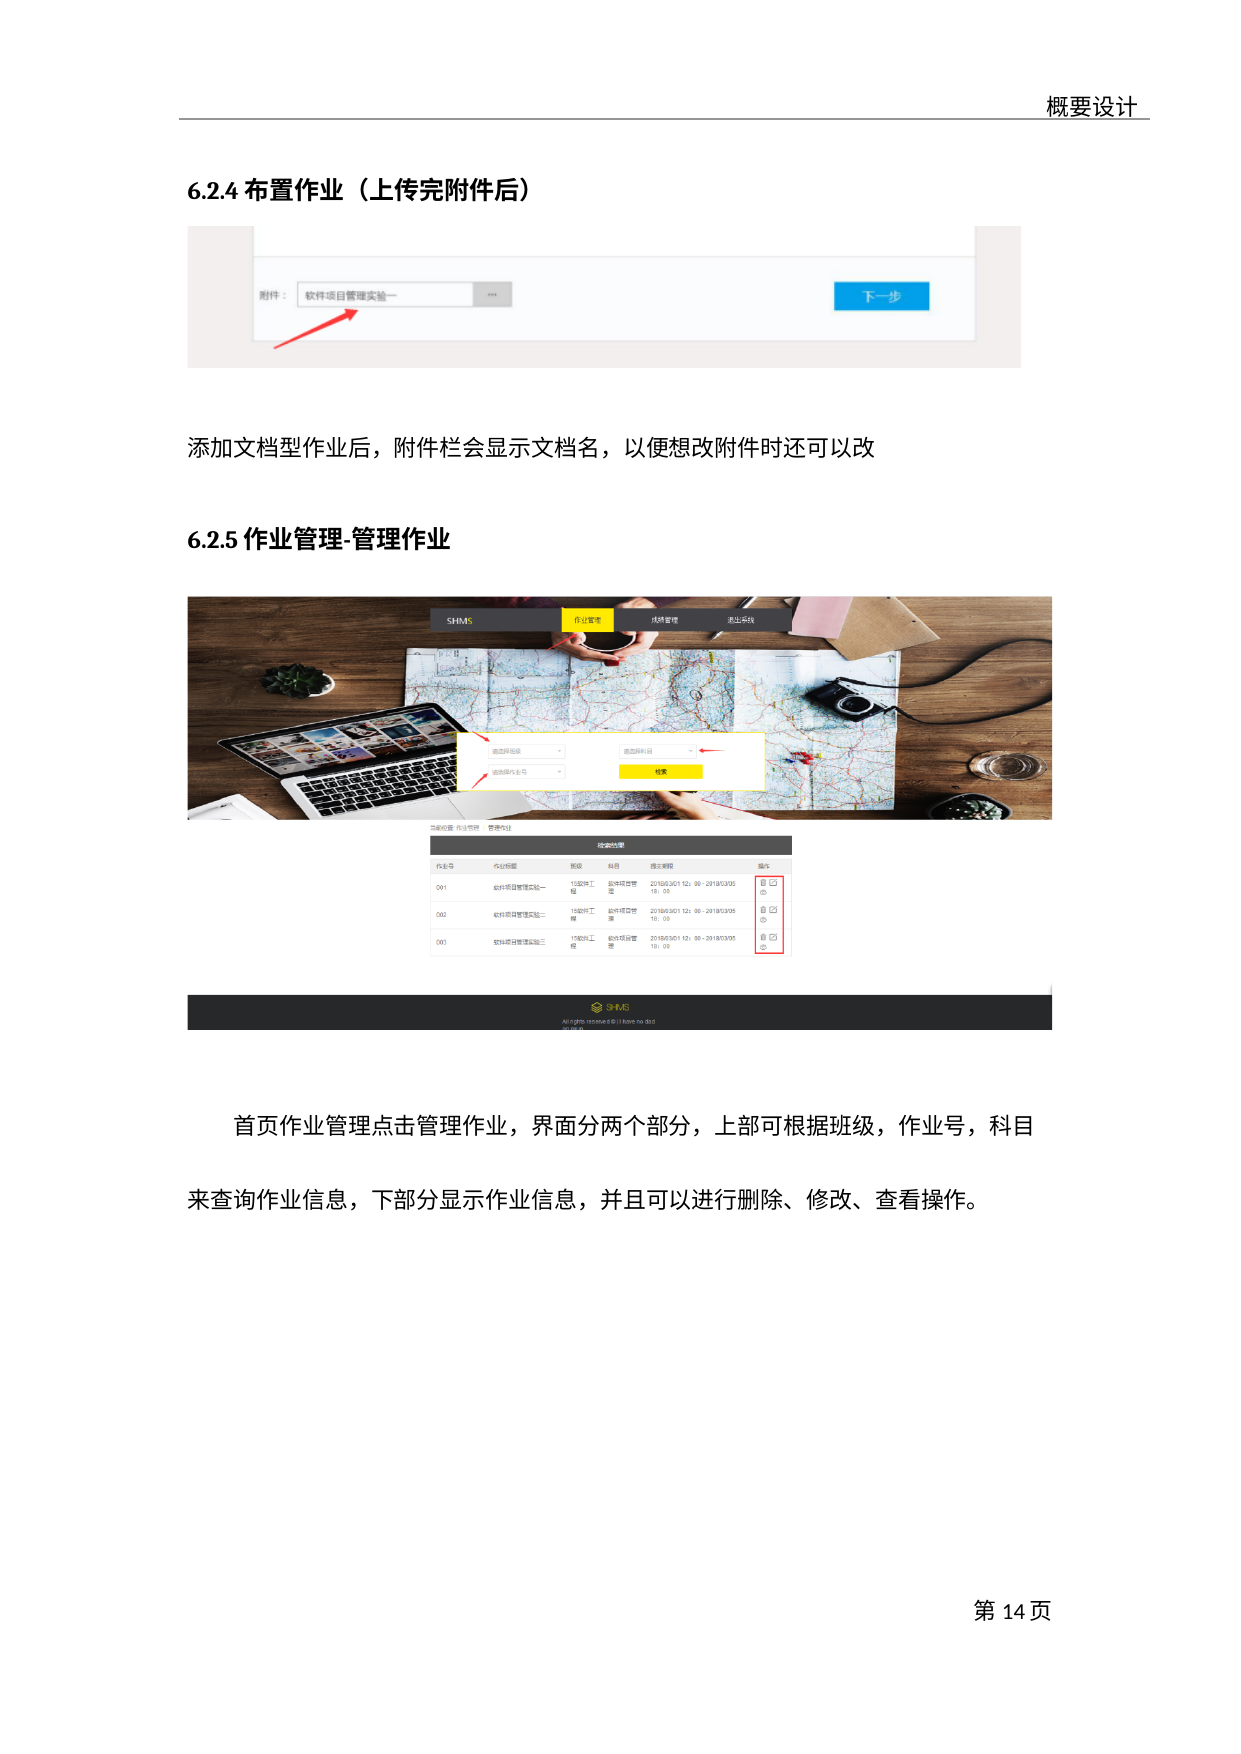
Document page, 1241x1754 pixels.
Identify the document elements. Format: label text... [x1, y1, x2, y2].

picture [187, 596, 1053, 1030]
subtitle 6.2.4布置作业（上传完附件后） [187, 156, 1053, 221]
subtitle 6.2.5作业管理-管理作业 [187, 505, 1053, 570]
text 添加文档型作业后，附件栏会显示文档名，以便想改附件时还可以改 [187, 414, 1053, 479]
text 首页作业管理点击管理作业，界面分两个部分，上部可根据班级，作业号，科目来查询作业信息，下部分显示作业信息，并且可以进行删除、修改、查看操作。 [187, 1092, 1053, 1231]
picture [187, 226, 1022, 368]
